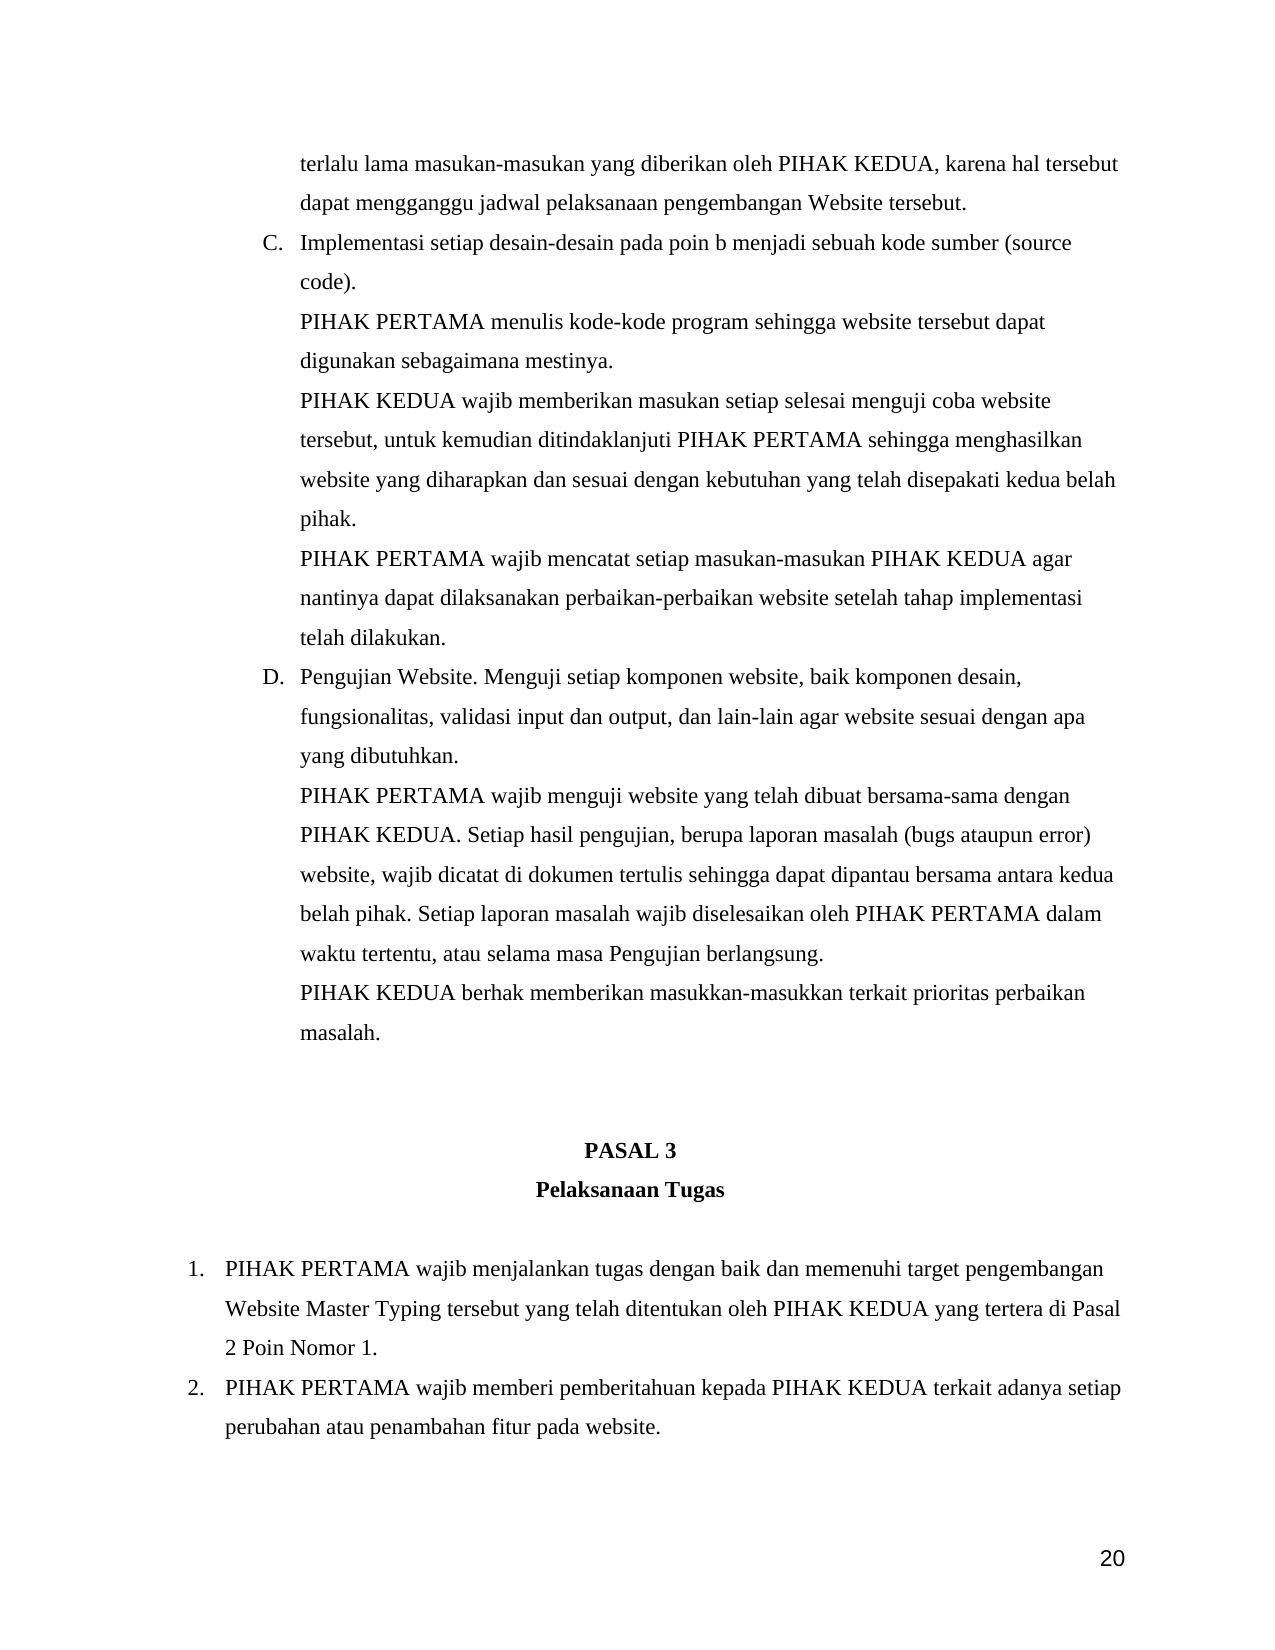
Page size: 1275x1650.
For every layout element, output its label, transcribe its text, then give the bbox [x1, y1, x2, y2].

list Pengujian Website. Menguji setiap komponen website, baik komponen desain, fungsionalitas, validasi input dan output, dan lain-lain agar website sesuai dengan apa yang dibutuhkan. [262, 663, 1125, 768]
text PIHAK PERTAMA menulis kode-kode program sehingga website tersebut dapat digunakan sebagaimana mestinya. [300, 308, 1125, 374]
text PIHAK PERTAMA wajib menguji website yang telah dibuat bersama-sama dengan PIHAK KEDUA. Setiap hasil pengujian, berupa laporan masalah (bugs ataupun error) website, wajib dicatat di dokumen tertulis sehingga dapat dipantau bersama antara kedua belah pihak. Setiap laporan masalah wajib diselesaikan oleh PIHAK PERTAMA dalam waktu tertentu, atau selama masa Pengujian berlangsung. [300, 782, 1125, 966]
text Pelaksanaan Tugas [135, 1176, 1125, 1203]
text PIHAK PERTAMA wajib mencatat setiap masukan-masukan PIHAK KEDUA agar nantinya dapat dilaksanakan perbaikan-perbaikan website setelah tahap implementasi telah dilakukan. [300, 545, 1125, 650]
list PIHAK PERTAMA wajib menjalankan tugas dengan baik dan memenuhi target pengembangan Website Master Typing tersebut yang telah ditentukan oleh PIHAK KEDUA yang tertera di Pasal 2 Poin Nomor 1. [187, 1255, 1125, 1361]
list Implementasi setiap desain-desain pada poin b menjadi sebuah kode sumber (source code). [262, 229, 1125, 295]
text PIHAK KEDUA berhak memberikan masukkan-masukkan terkait prioritas perbaikan masalah. [300, 979, 1125, 1045]
text PIHAK KEDUA wajib memberikan masukan setiap selesai menguji coba website tersebut, untuk kemudian ditindaklanjuti PIHAK PERTAMA sehingga menghasilkan website yang diharapkan dan sesuai dengan kebutuhan yang telah disepakati kedua belah pihak. [300, 387, 1125, 532]
list PIHAK PERTAMA wajib memberi pemberitahuan kepada PIHAK KEDUA terkait adanya setiap perubahan atau penambahan fitur pada website. [187, 1374, 1125, 1440]
text PASAL 3 [135, 1137, 1125, 1163]
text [300, 150, 1125, 216]
